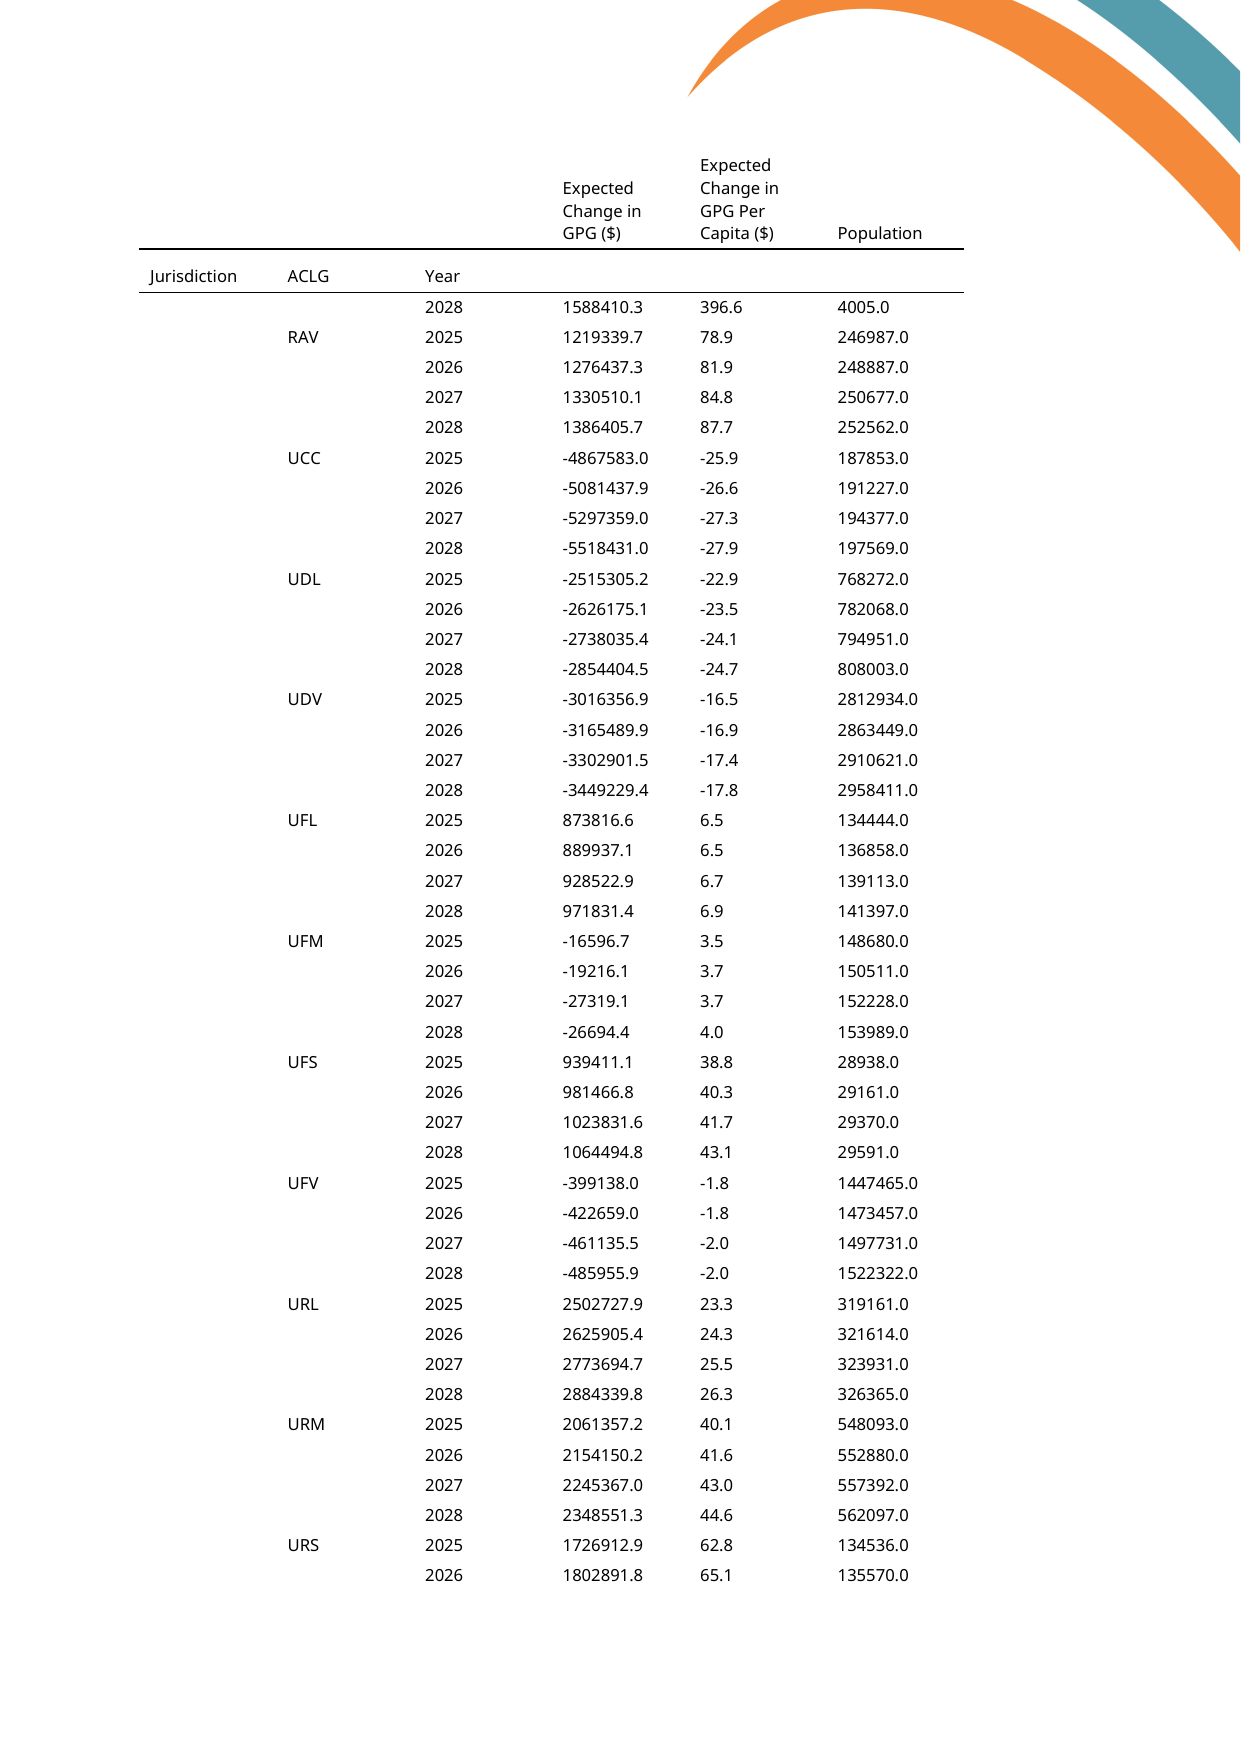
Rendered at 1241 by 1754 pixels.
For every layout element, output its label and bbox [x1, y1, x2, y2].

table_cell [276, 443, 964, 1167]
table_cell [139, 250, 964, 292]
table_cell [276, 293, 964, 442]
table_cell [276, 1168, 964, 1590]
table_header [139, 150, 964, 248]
picture [19, 0, 1241, 306]
